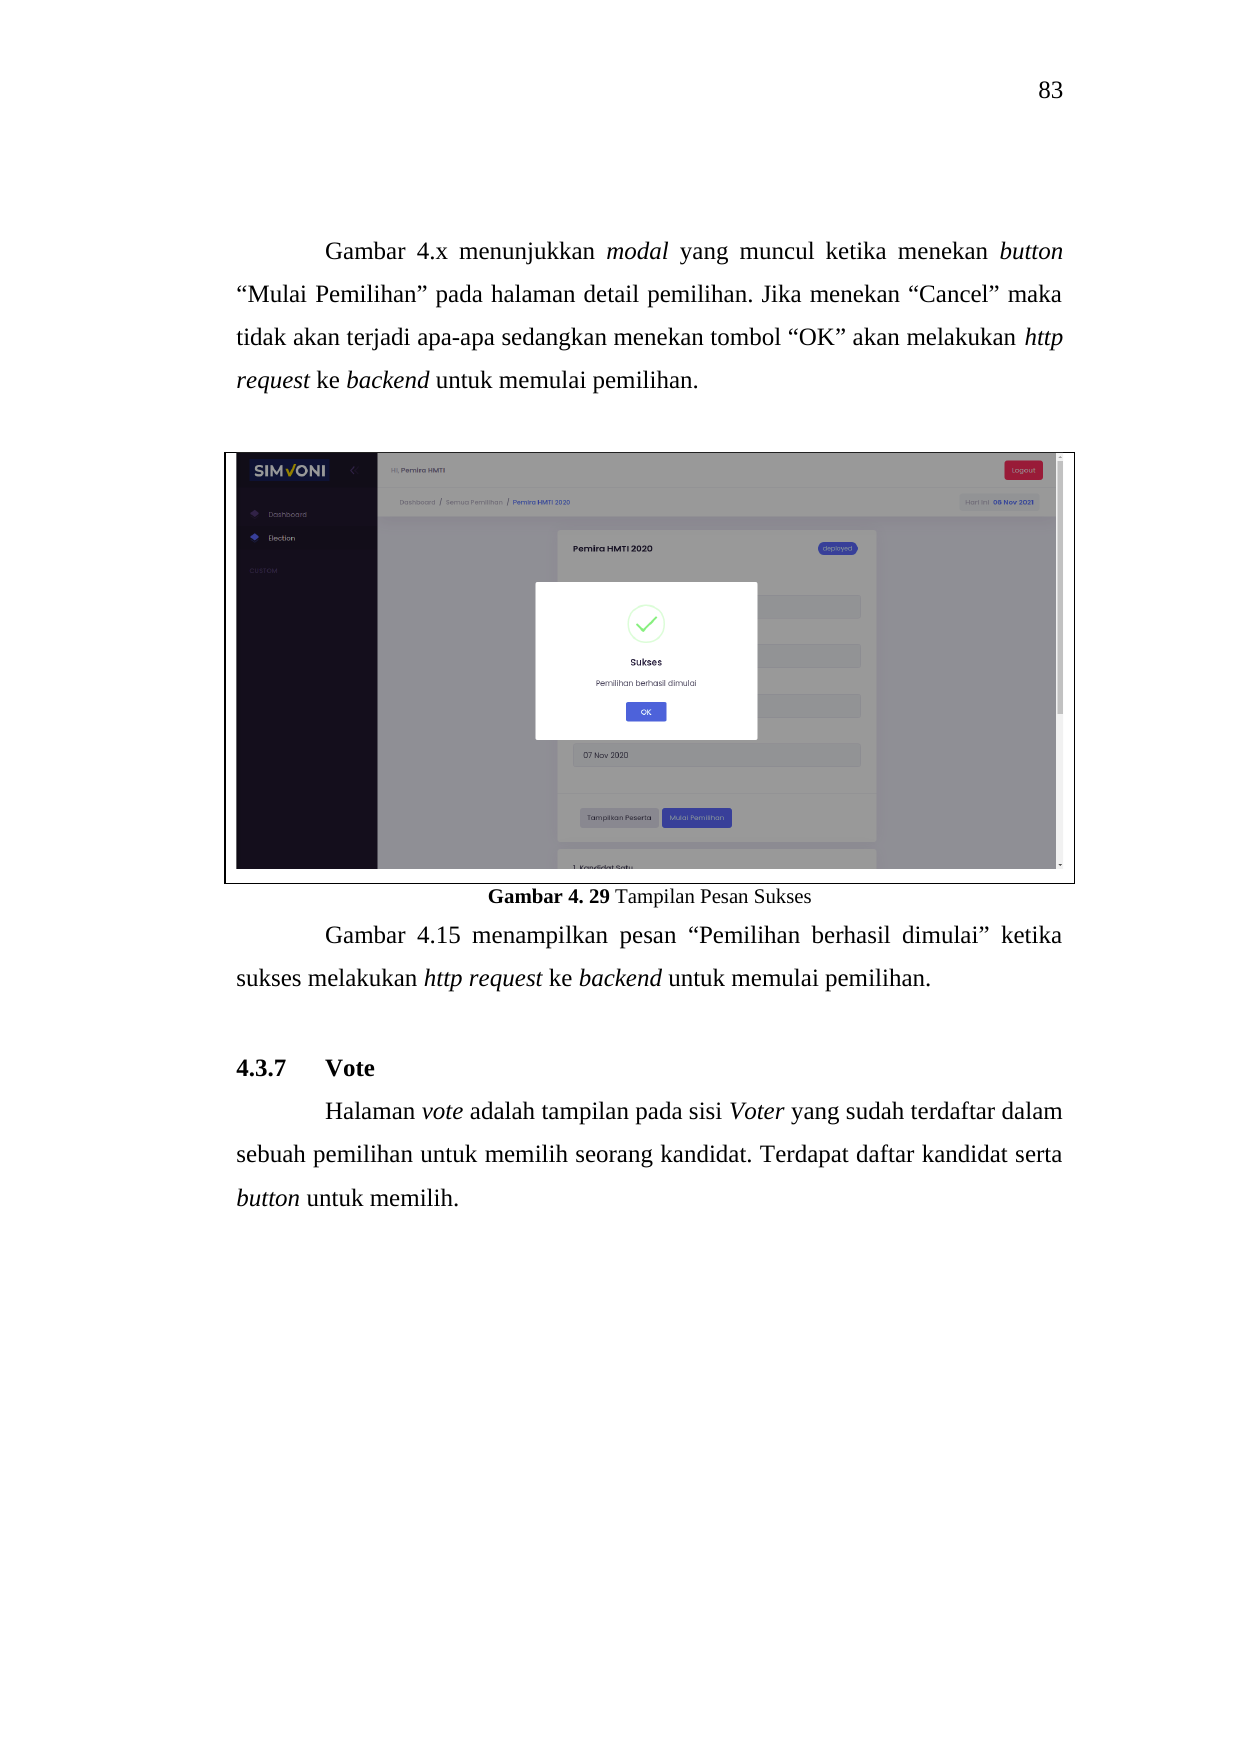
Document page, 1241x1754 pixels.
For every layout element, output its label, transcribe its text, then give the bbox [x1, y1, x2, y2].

picture [236, 452, 1064, 869]
text Gambar 4.x menunjukkan modal yang muncul ketika menekan button “Mulai Pemilihan” pada halaman detail pemilihan. Jika menekan “Cancel” maka tidak akan terjadi apa-apa sedangkan menekan tombol “OK” akan melakukan http request ke backend untuk memulai pemilihan. [236, 236, 1063, 394]
text Gambar 4. 29 Tampilan Pesan Sukses [236, 884, 1063, 908]
text Gambar 4.15 menampilkan pesan “Pemilihan berhasil dimulai” ketika sukses melakukan http request ke backend untuk memulai pemilihan. [236, 920, 1063, 992]
table_header [226, 453, 1074, 883]
text Halaman vote adalah tampilan pada sisi Voter yang sudah terdaftar dalam sebuah pemilihan untuk memilih seorang kandidat. Terdapat daftar kandidat serta button untuk memilih. [236, 1096, 1063, 1211]
subtitle Vote [236, 1053, 1063, 1082]
